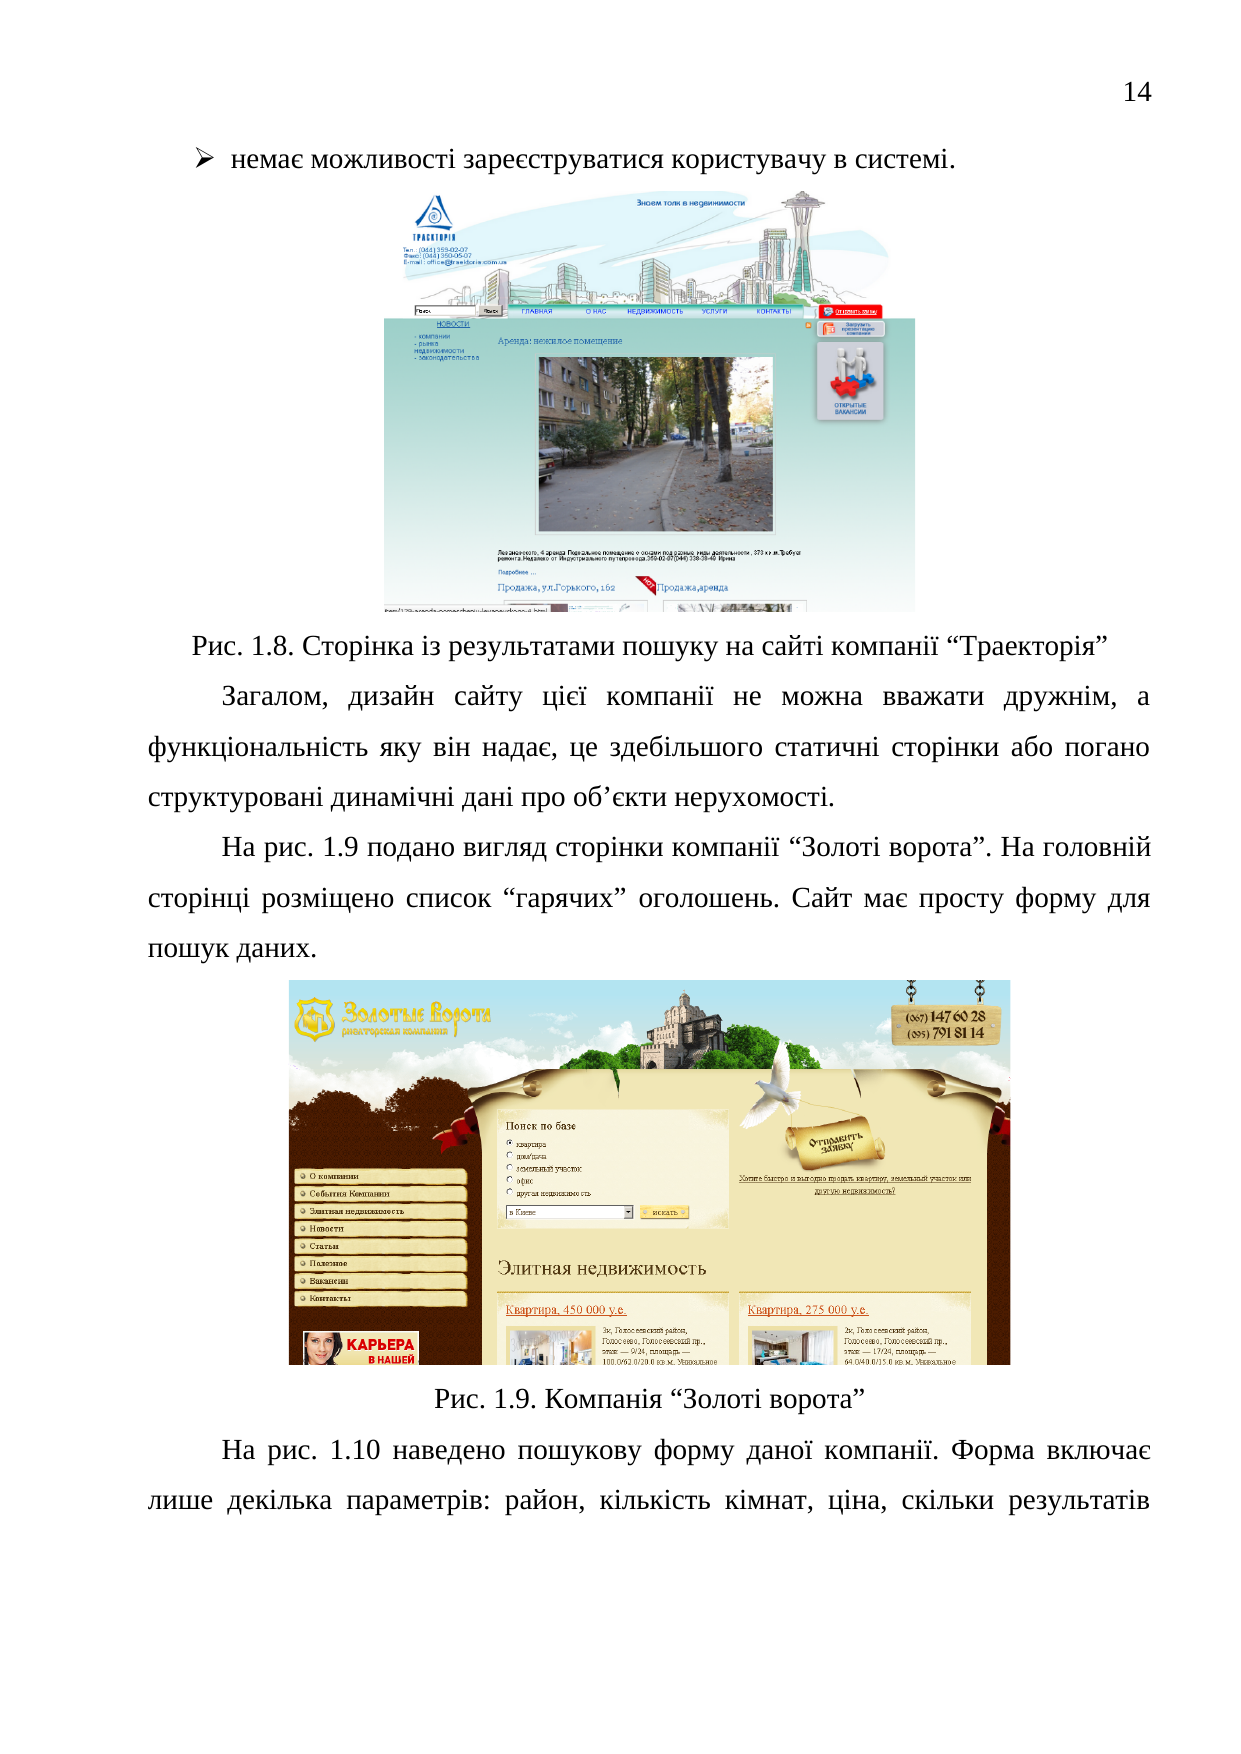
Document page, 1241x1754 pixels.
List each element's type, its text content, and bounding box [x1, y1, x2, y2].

list немає можливості зареєструватися користувачу в системі. [193, 141, 1152, 174]
picture [384, 191, 916, 612]
picture [288, 980, 1011, 1365]
text Рис. 1.8. Сторінка із результатами пошуку на сайті компанії “Траекторія” [148, 628, 1152, 662]
text Загалом, дизайн сайту цієї компанії не можна вважати дружнім, а функціональність яку він надає, це здебільшого статичні сторінки або погано структуровані динамічні дані про об’єкти нерухомості. [148, 678, 1152, 813]
text На рис. 1.9 подано вигляд сторінки компанії “Золоті ворота”. На головній сторінці розміщено список “гарячих” оголошень. Сайт має просту форму для пошук даних. [148, 829, 1152, 963]
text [148, 1432, 1152, 1516]
text Рис. 1.9. Компанія “Золоті ворота” [148, 1381, 1152, 1415]
